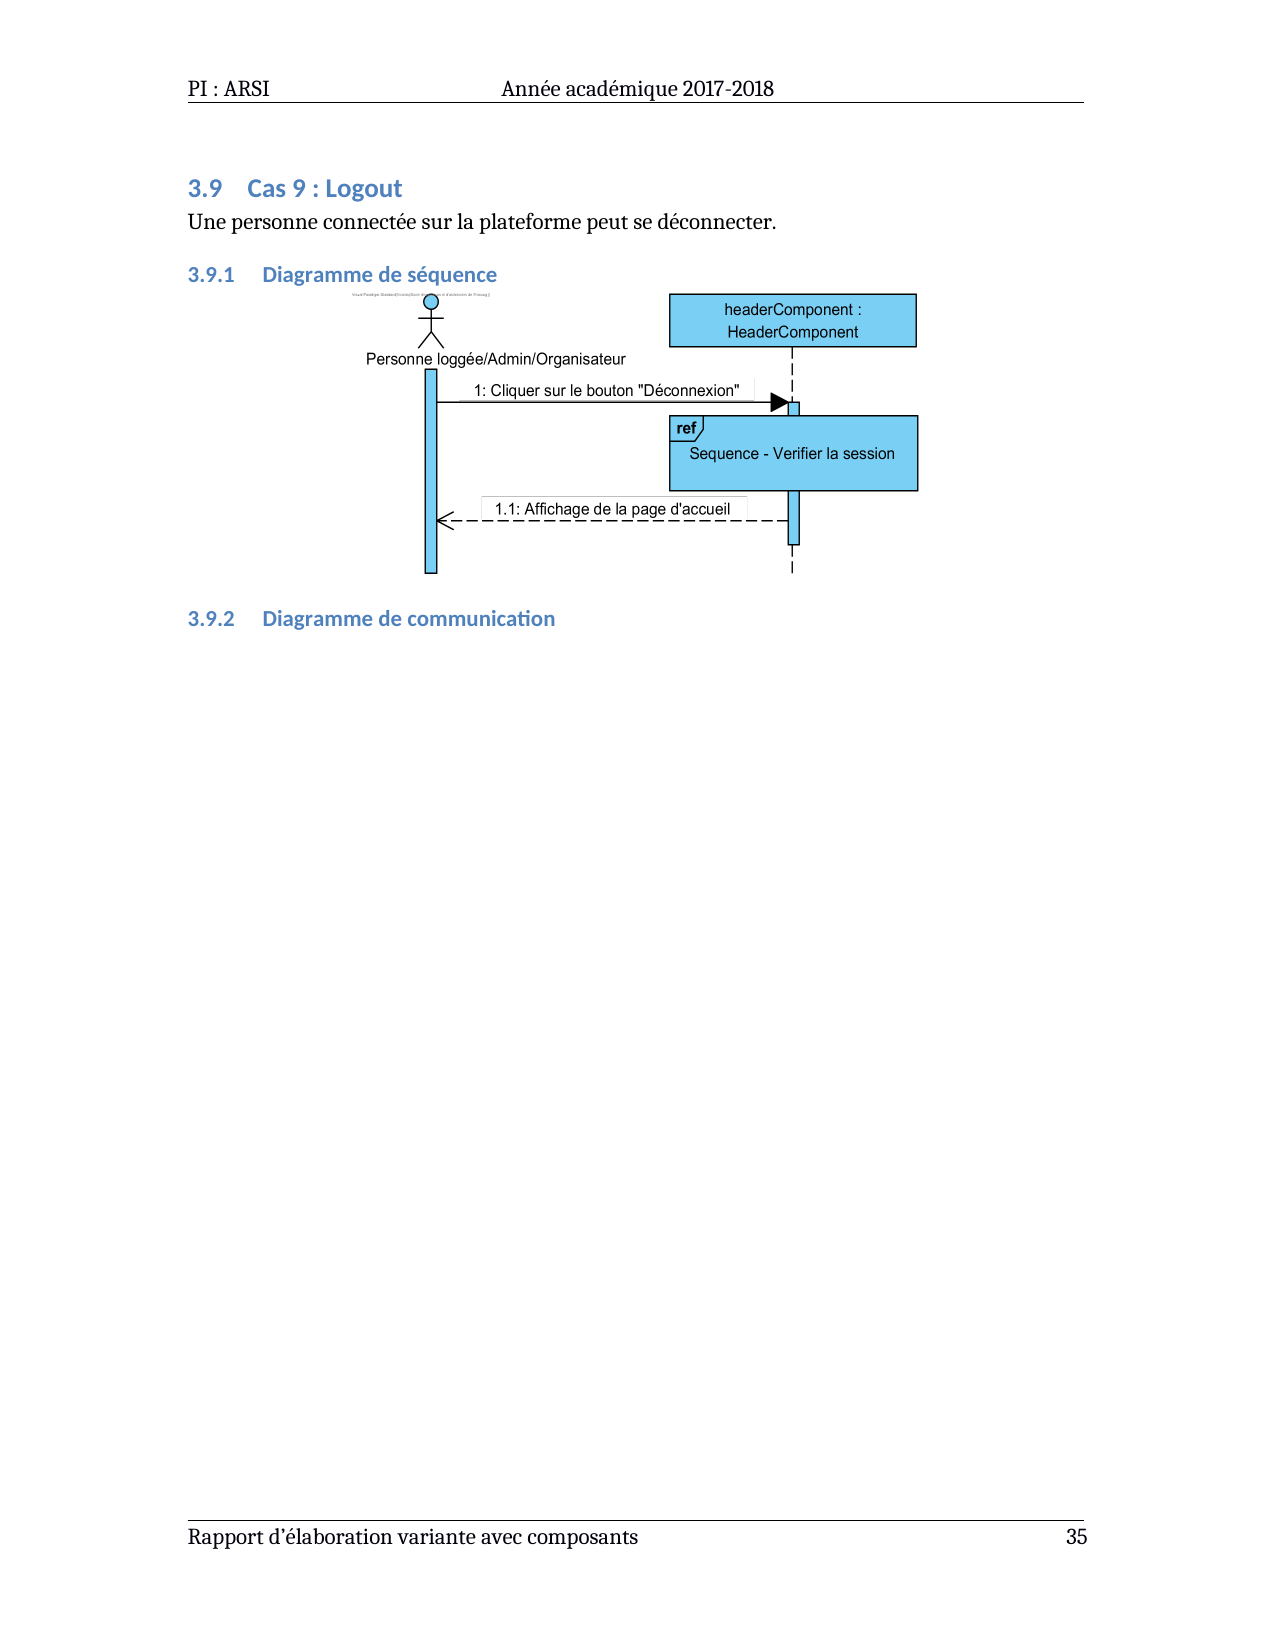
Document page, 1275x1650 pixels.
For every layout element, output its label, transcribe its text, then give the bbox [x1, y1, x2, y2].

picture [352, 292, 923, 580]
subtitle Diagramme de communication [187, 604, 1087, 632]
text Une personne connectée sur la plateforme peut se déconnecter. [187, 209, 1087, 235]
subtitle Diagramme de séquence [187, 260, 1087, 288]
subtitle Cas 9 : Logout [187, 171, 1087, 204]
